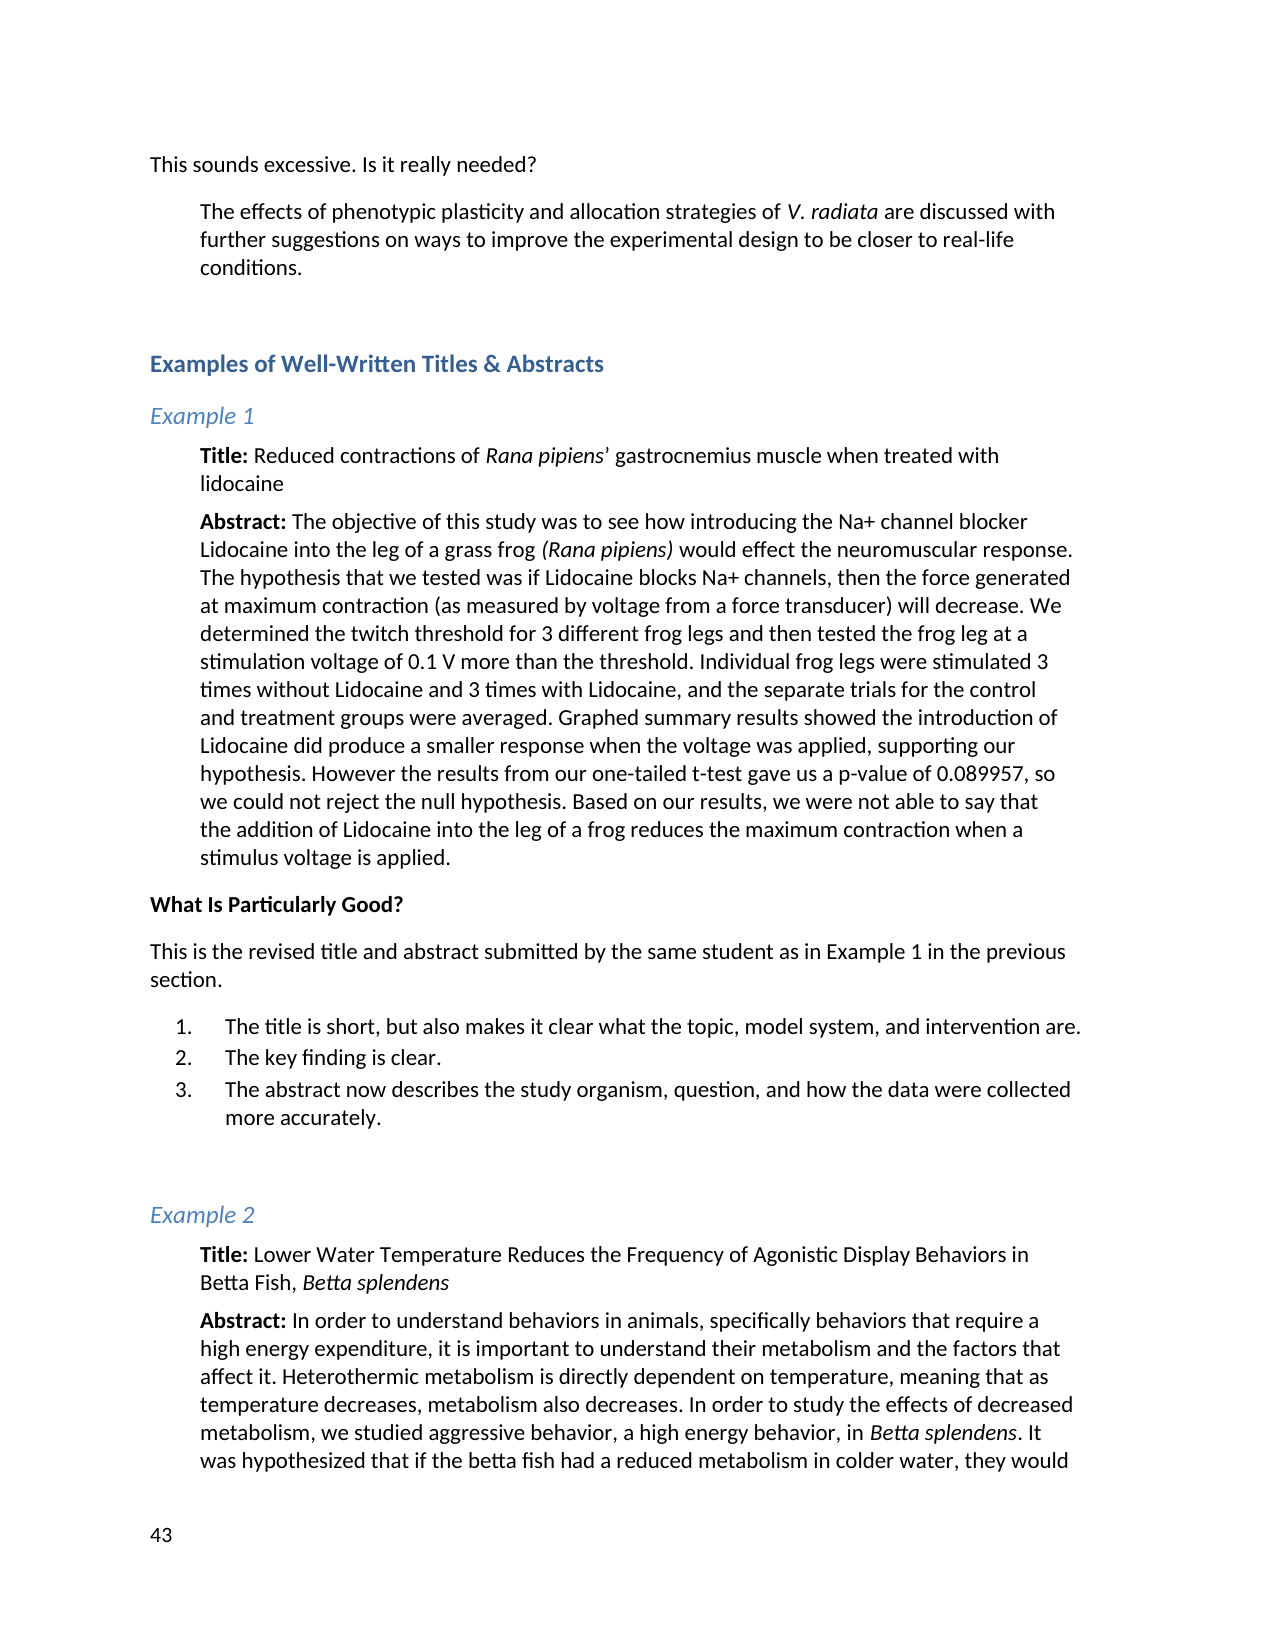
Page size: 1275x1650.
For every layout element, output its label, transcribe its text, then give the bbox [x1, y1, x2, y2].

text Abstract: The objective of this study was to see how introducing the Na+ channel blocker Lidocaine into the leg of a grass frog (Rana pipiens) would effect the neuromuscular response. The hypothesis that we tested was if Lidocaine blocks Na+ channels, then the force generated at maximum contraction (as measured by voltage from a force transducer) will decrease. We determined the twitch threshold for 3 different frog legs and then tested the frog leg at a stimulation voltage of 0.1 V more than the threshold. Individual frog legs were stimulated 3 times without Lidocaine and 3 times with Lidocaine, and the separate trials for the control and treatment groups were averaged. Graphed summary results showed the introduction of Lidocaine did produce a smaller response when the voltage was applied, supporting our hypothesis. However the results from our one-tailed t-test gave us a p-value of 0.089957, so we could not reject the null hypothesis. Based on our results, we were not able to say that the addition of Lidocaine into the leg of a frog reduces the maximum contraction when a stimulus voltage is applied. [200, 507, 1075, 871]
text Title: Reduced contractions of Rana pipiens’ gastrocnemius muscle when treated with lidocaine [200, 441, 1075, 497]
text The effects of phenotypic plasticity and allocation strategies of V. radiata are discussed with further suggestions on ways to improve the experimental design to be closer to real-life conditions. [200, 197, 1075, 281]
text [200, 1306, 1075, 1474]
text This sounds excessive. Is it really needed? [150, 150, 1125, 178]
text Title: Lower Water Temperature Reduces the Frequency of Agonistic Display Behaviors in Betta Fish, Betta splendens [200, 1240, 1075, 1296]
subtitle Example 2 [150, 1199, 1125, 1229]
text What Is Particularly Good? [150, 890, 1125, 918]
subtitle Example 1 [150, 400, 1125, 430]
list The key finding is clear. [175, 1043, 1125, 1072]
list The abstract now describes the study organism, question, and how the data were collected more accurately. [175, 1075, 1125, 1131]
subtitle Examples of Well-Written Titles & Abstracts [150, 348, 1125, 379]
text This is the revised title and abstract submitted by the same student as in Example 1 in the previous section. [150, 937, 1125, 993]
list The title is short, but also makes it clear what the topic, model system, and intervention are. [175, 1012, 1125, 1040]
